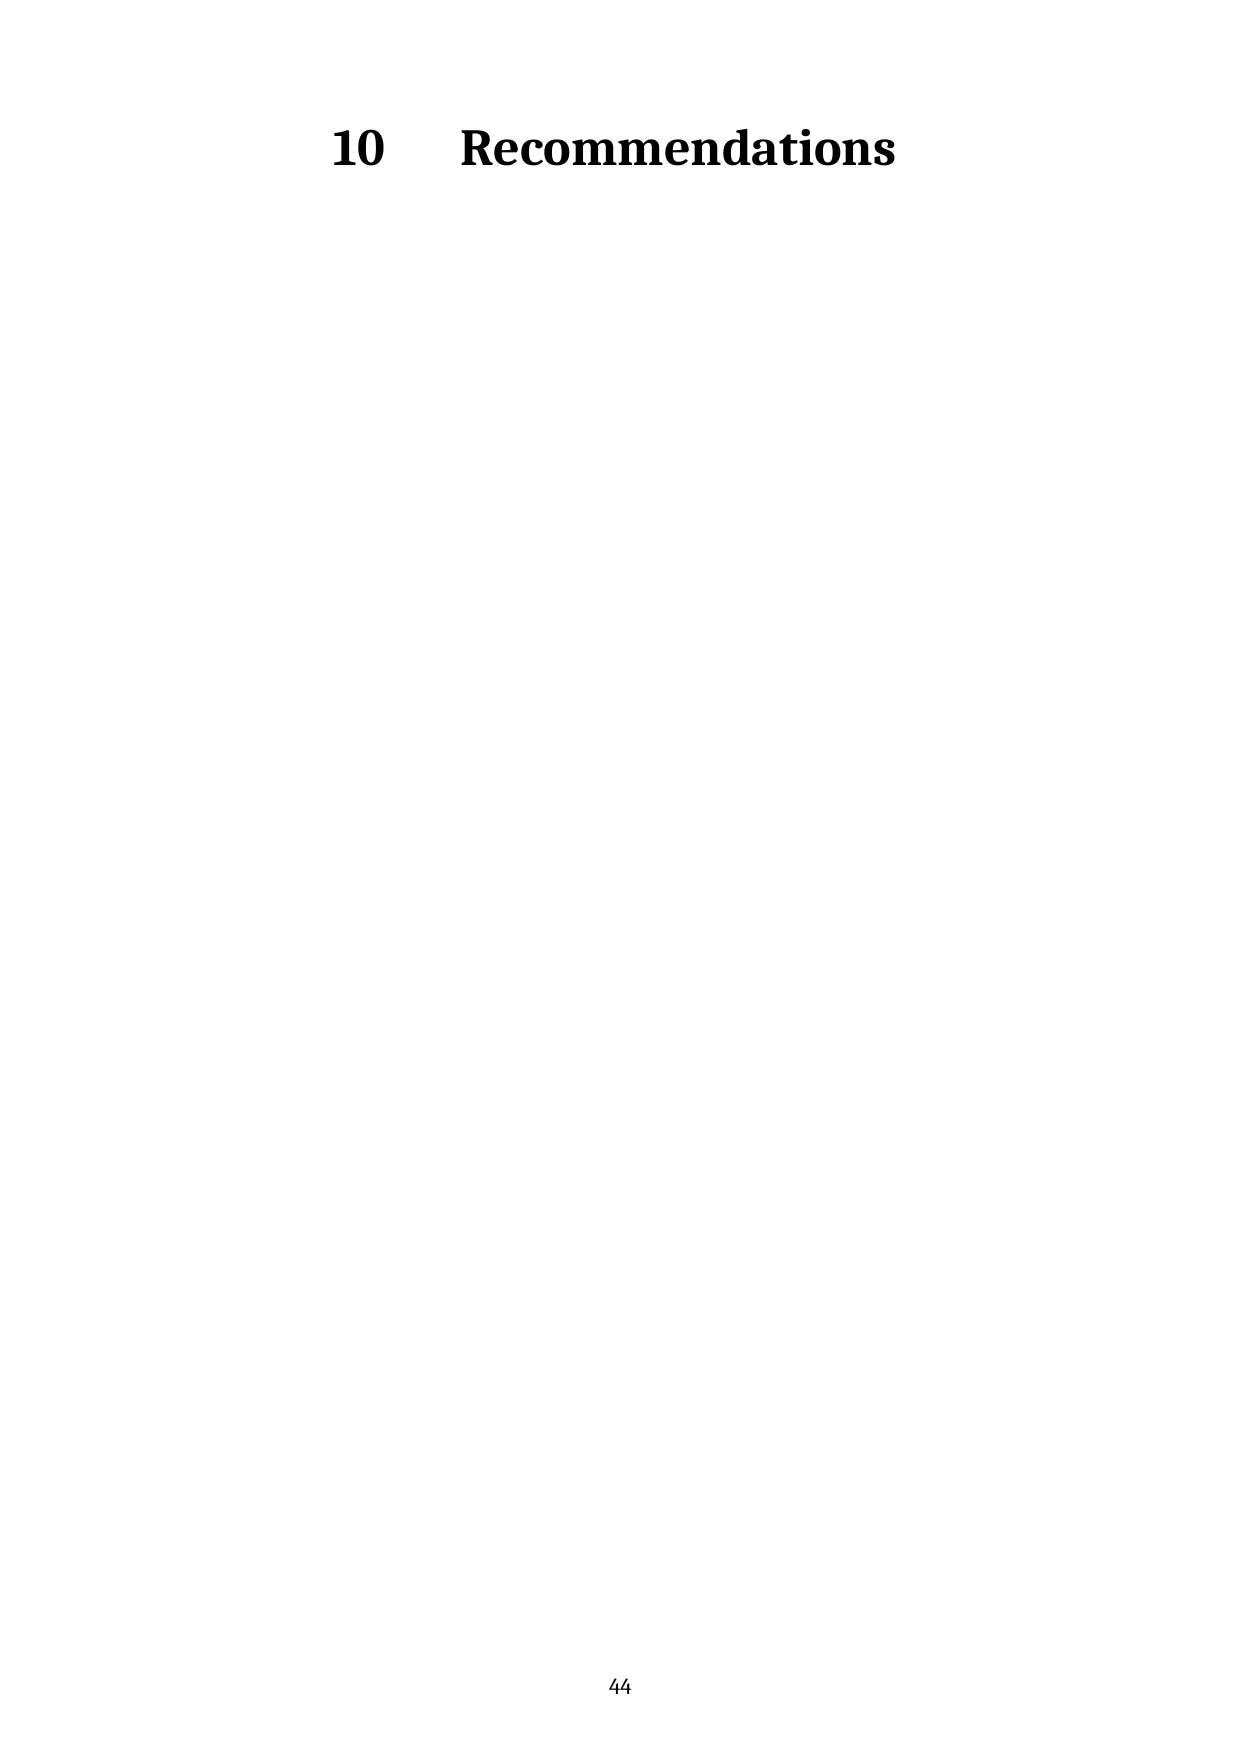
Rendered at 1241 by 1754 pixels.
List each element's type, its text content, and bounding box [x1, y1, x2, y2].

subtitle 10 Recommendations [118, 118, 1122, 178]
